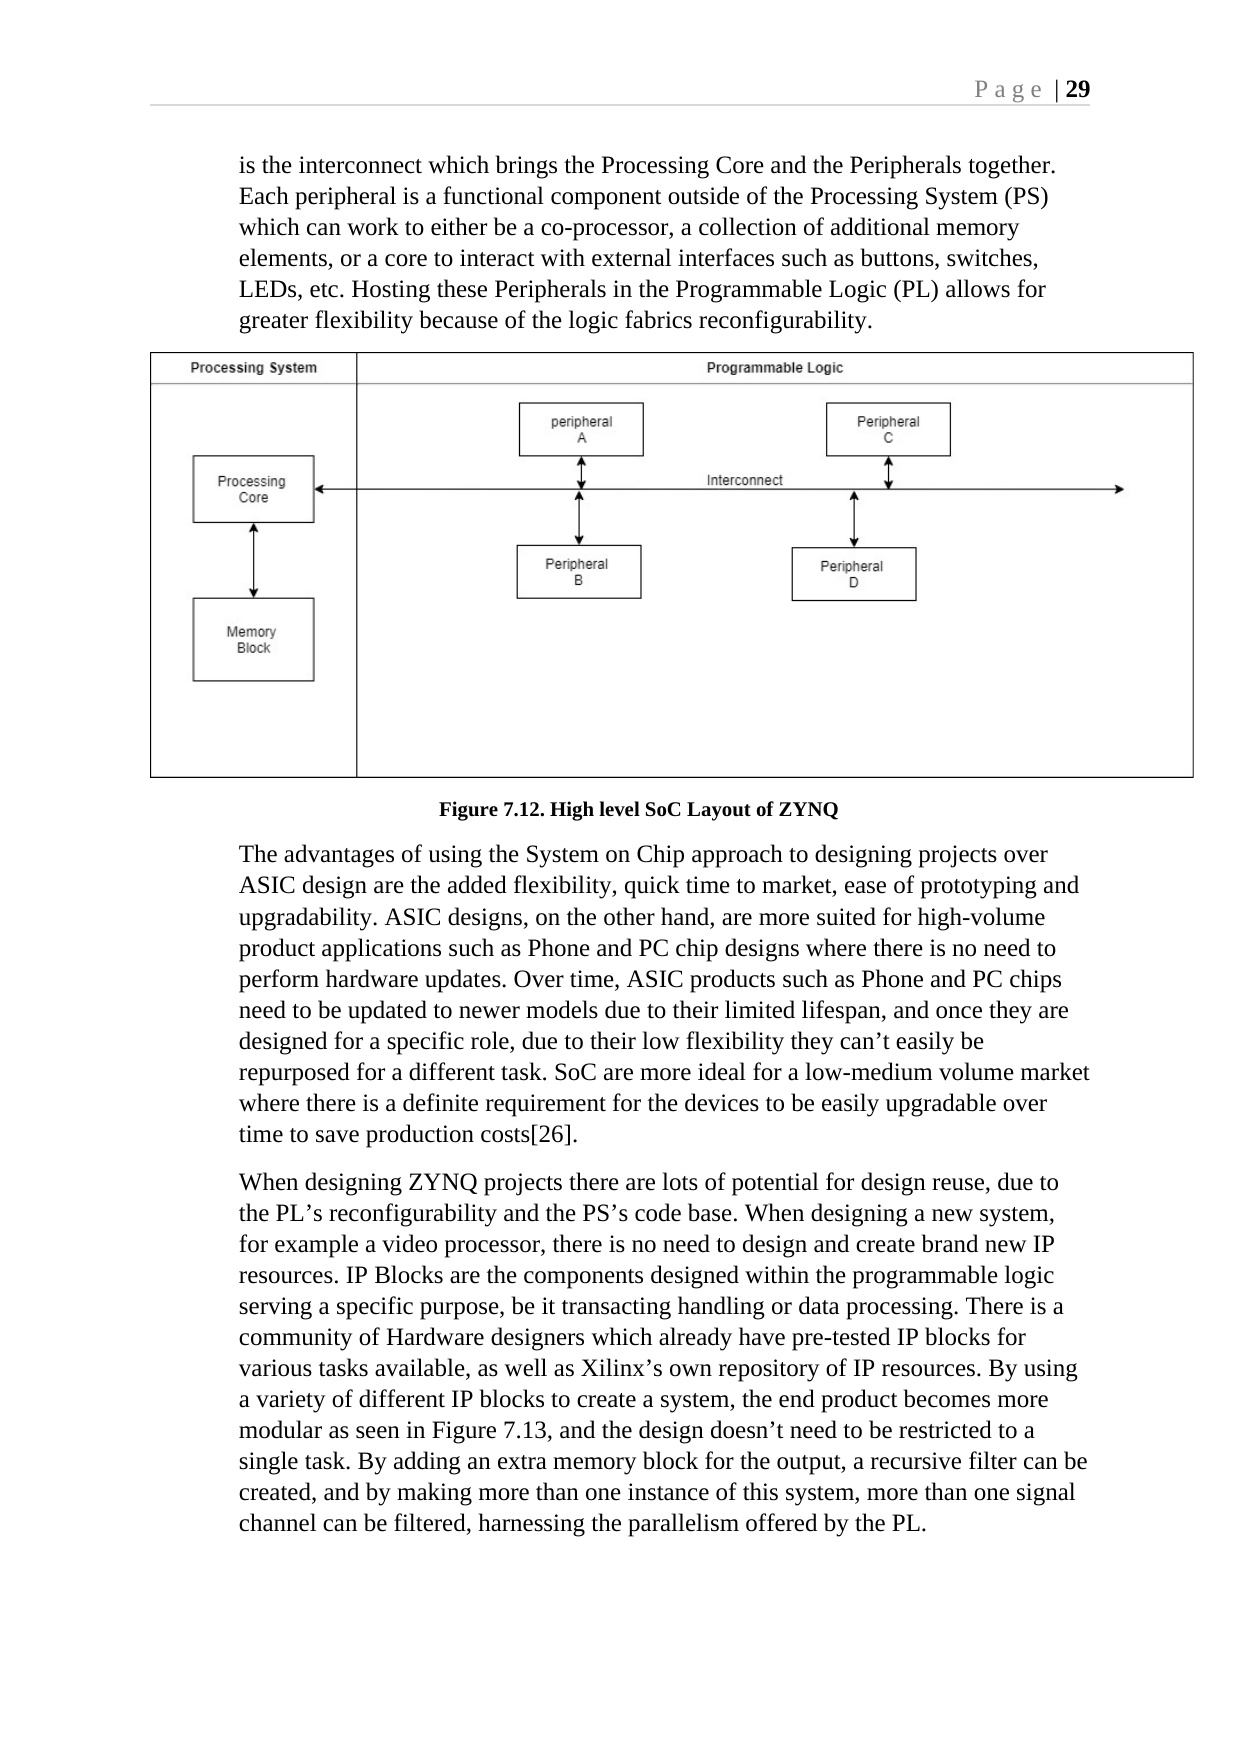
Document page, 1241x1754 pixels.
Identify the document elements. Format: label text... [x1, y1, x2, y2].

text The advantages of using the System on Chip approach to designing projects over ASIC design are the added flexibility, quick time to market, ease of prototyping and upgradability. ASIC designs, on the other hand, are more suited for high-volume product applications such as Phone and PC chip designs where there is no need to perform hardware updates. Over time, ASIC products such as Phone and PC chips need to be updated to newer models due to their limited lifespan, and once they are designed for a specific role, due to their low flexibility they can’t easily be repurposed for a different task. SoC are more ideal for a low-medium volume market where there is a definite requirement for the devices to be easily upgradable over time to save production costs[26]. [239, 839, 1090, 1148]
picture [150, 352, 1194, 778]
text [239, 150, 1090, 334]
text When designing ZYNQ projects there are lots of potential for design reuse, due to the PL’s reconfigurability and the PS’s code base. When designing a new system, for example a video processor, there is no need to design and create brand new IP resources. IP Blocks are the components designed within the programmable logic serving a specific purpose, be it transacting handling or data processing. There is a community of Hardware designers which already have pre-tested IP blocks for various tasks available, as well as Xilinx’s own repository of IP resources. By using a variety of different IP blocks to create a system, the end product becomes more modular as seen in Figure 7.13, and the design doesn’t need to be restricted to a single task. By adding an extra memory block for the output, a recursive filter can be created, and by making more than one instance of this system, more than one signal channel can be filtered, harnessing the parallelism offered by the PL. [239, 1167, 1090, 1537]
text Figure 7.12. High level SoC Layout of ZYNQ [187, 797, 1090, 821]
